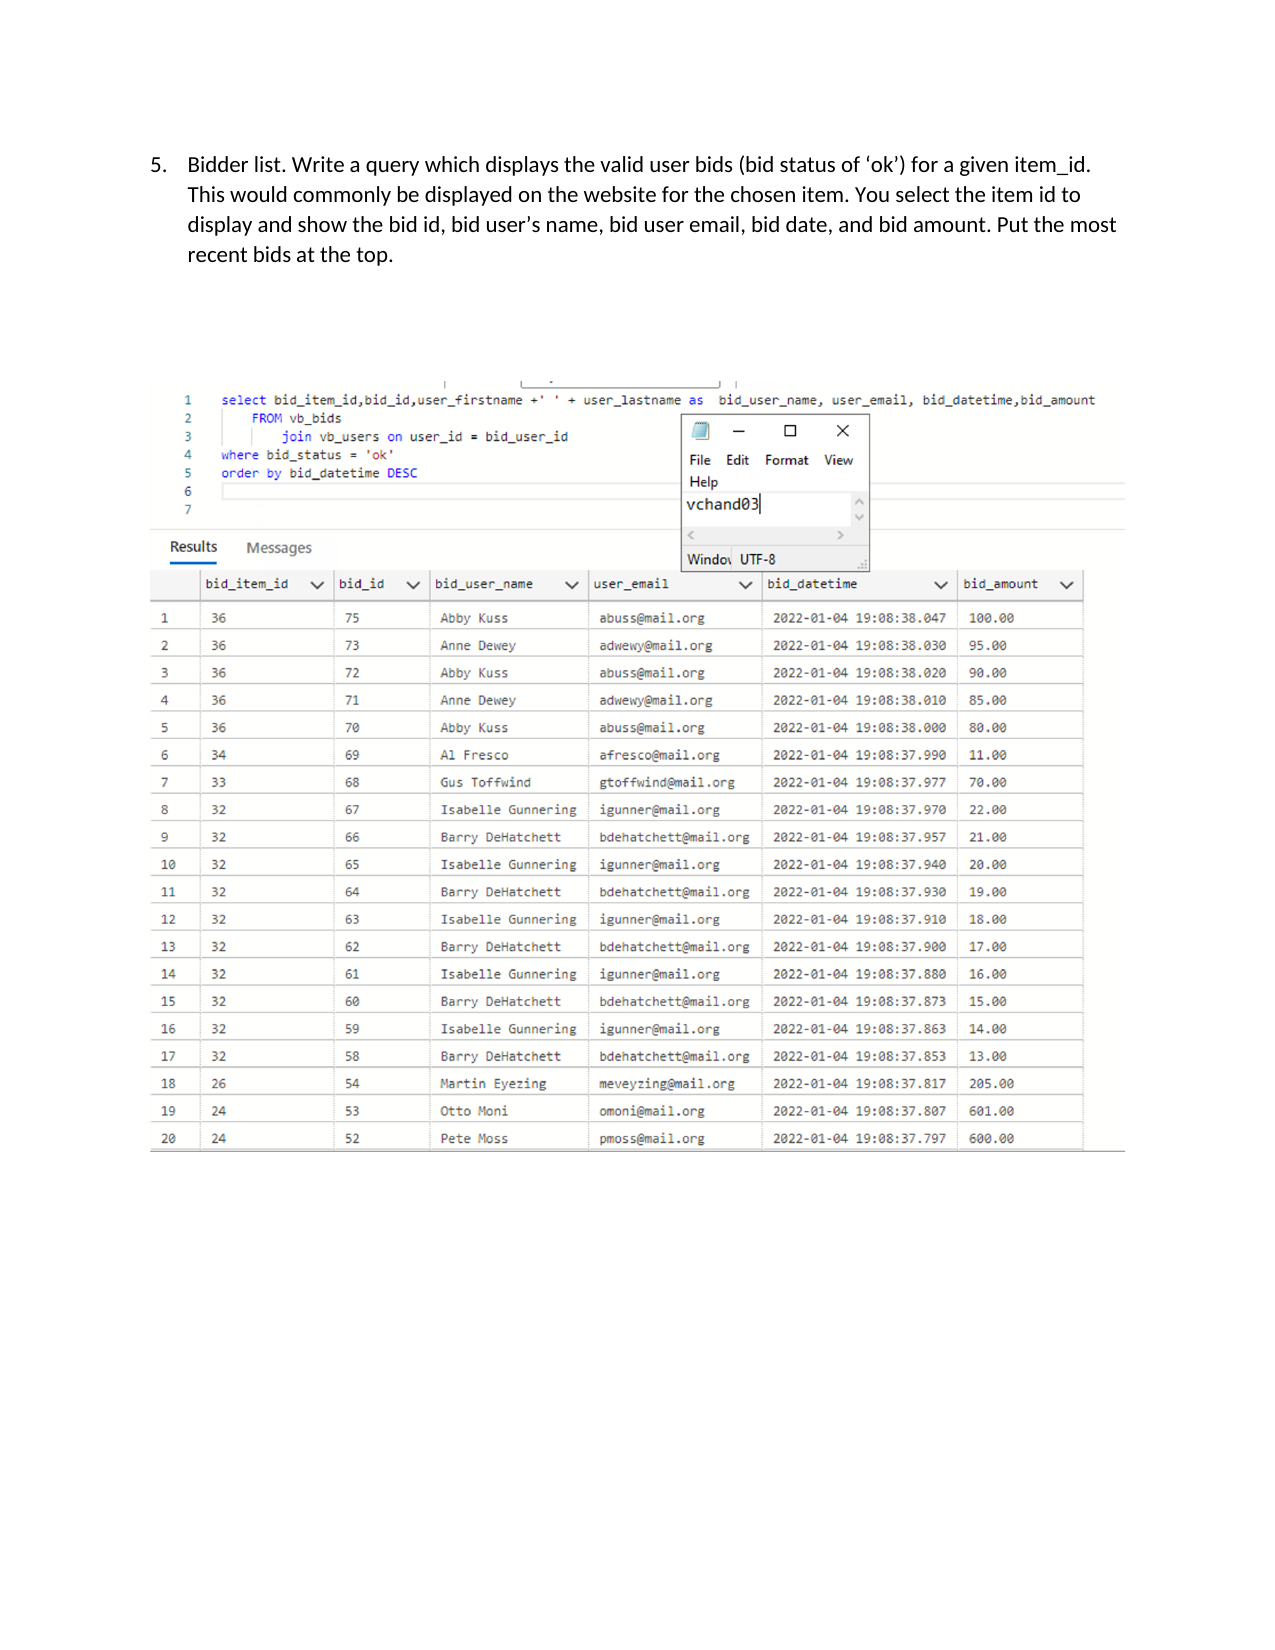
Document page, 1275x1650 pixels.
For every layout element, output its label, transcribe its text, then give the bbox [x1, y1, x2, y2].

picture [150, 381, 1125, 1152]
list Bidder list. Write a query which displays the valid user bids (bid status of ‘ok’) for a given item_id. This would commonly be displayed on the website for the chosen item. You select the item id to display and show the bid id, bid user’s name, bid user email, bid date, and bid amount. Put the most recent bids at the top. [150, 150, 1125, 269]
